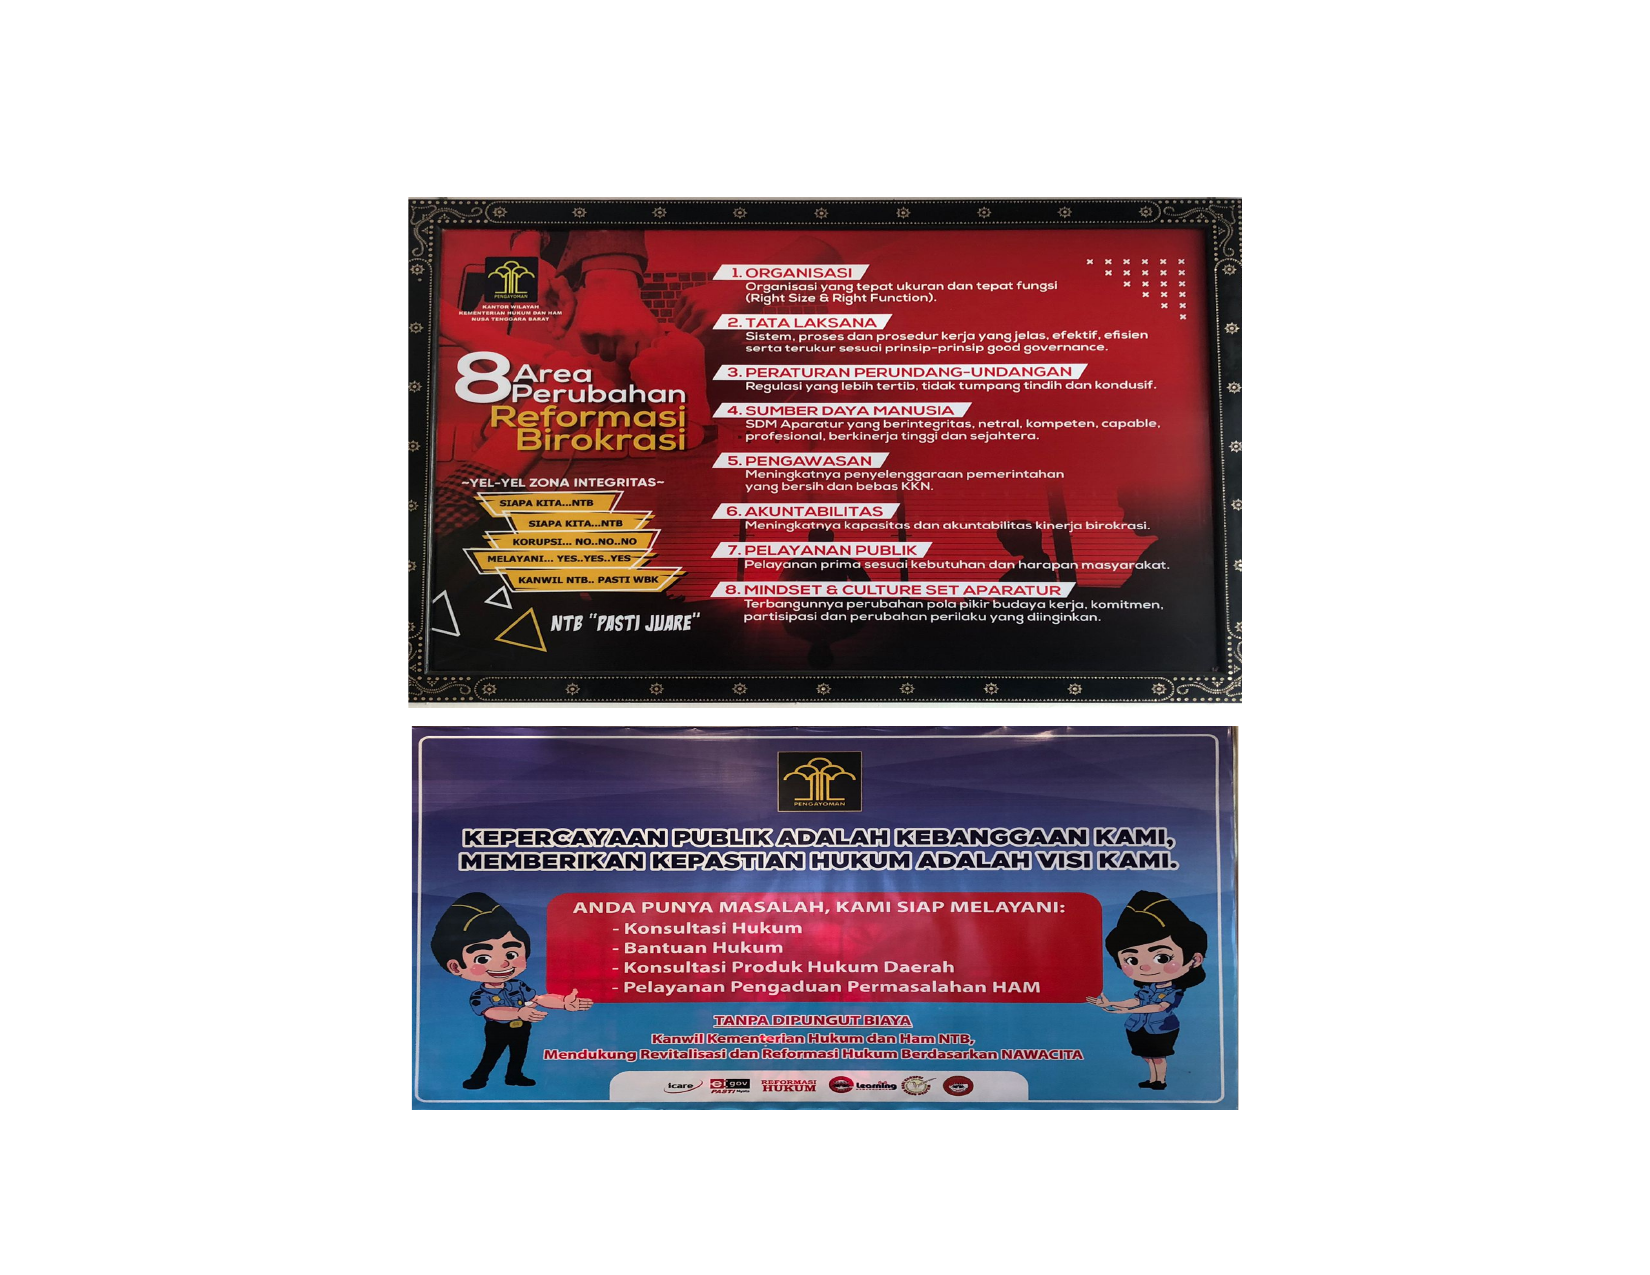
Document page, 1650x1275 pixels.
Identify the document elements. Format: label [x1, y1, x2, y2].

picture [408, 197, 1242, 708]
picture [411, 726, 1239, 1110]
